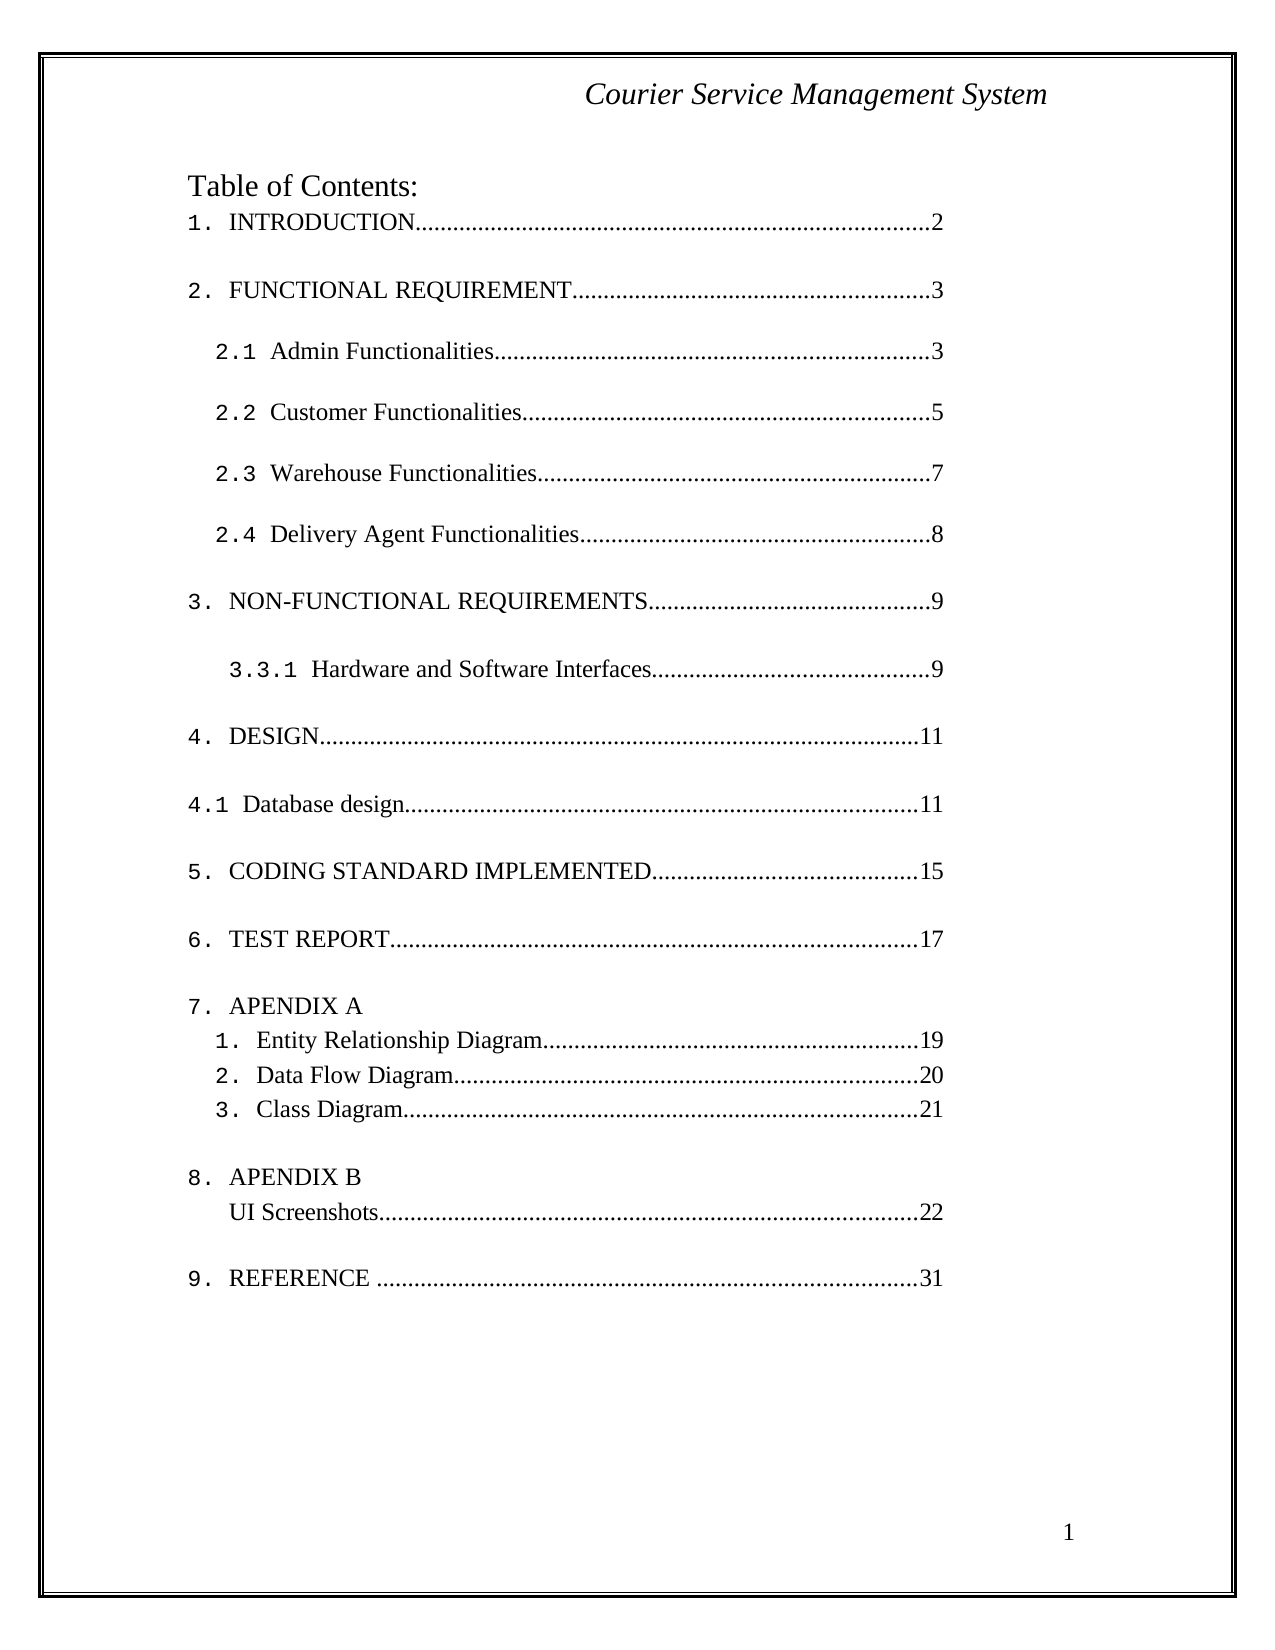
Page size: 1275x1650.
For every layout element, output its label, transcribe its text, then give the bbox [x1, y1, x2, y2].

text Table of Contents: [187, 167, 1231, 203]
